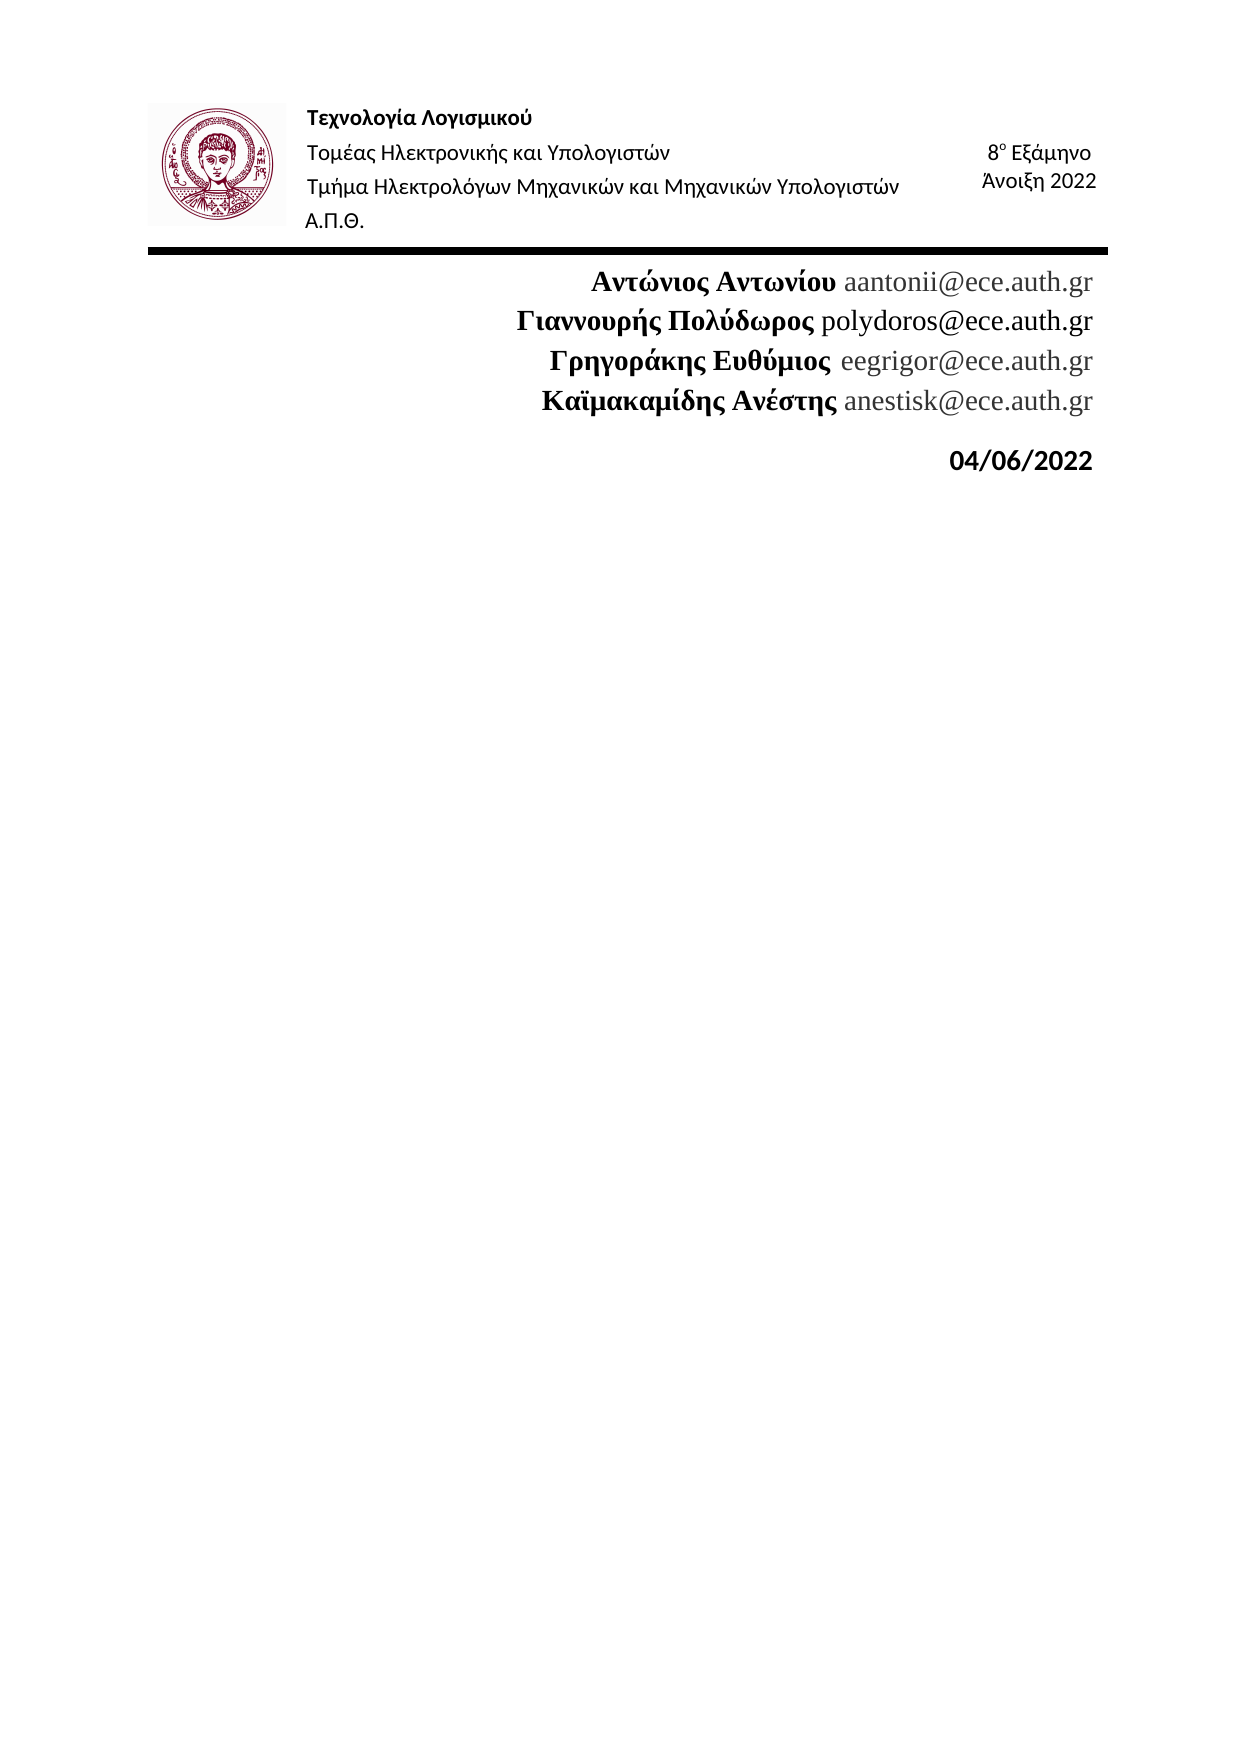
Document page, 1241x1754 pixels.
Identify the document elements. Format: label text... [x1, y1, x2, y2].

text 04/06/2022 [148, 442, 1092, 477]
list Αντώνιος Αντωνίου aantonii@ece.auth.gr [223, 264, 844, 297]
text Γρηγοράκης Ευθύμιος eegrigor@ece.auth.gr [148, 343, 841, 377]
text Γιαννουρής Πολύδωρος polydoros@ece.auth.gr [148, 303, 1092, 337]
text Καϊμακαμίδης Ανέστης anestisk@ece.auth.gr [148, 383, 844, 417]
picture [147, 103, 287, 226]
